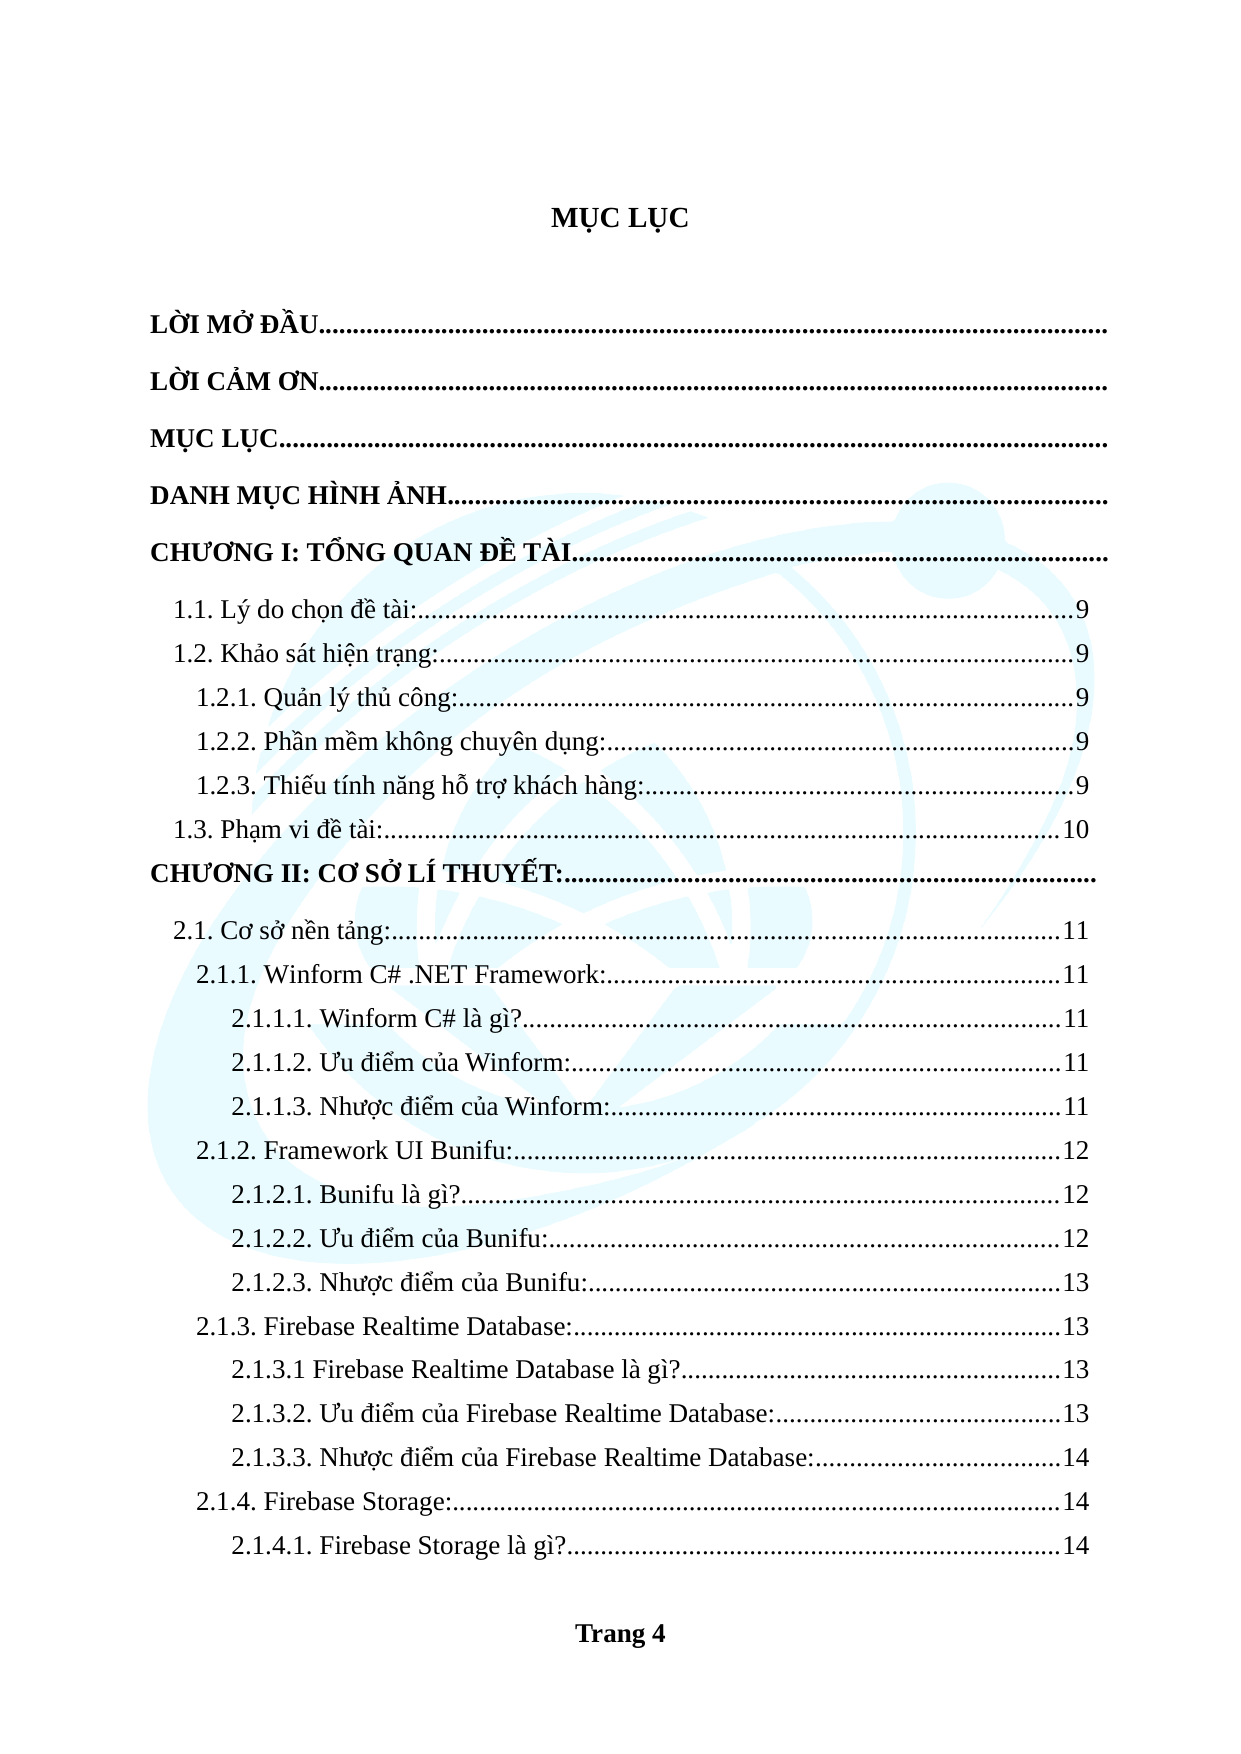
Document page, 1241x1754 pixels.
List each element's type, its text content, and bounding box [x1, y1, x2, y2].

subtitle MỤC LỤC [150, 200, 1090, 233]
